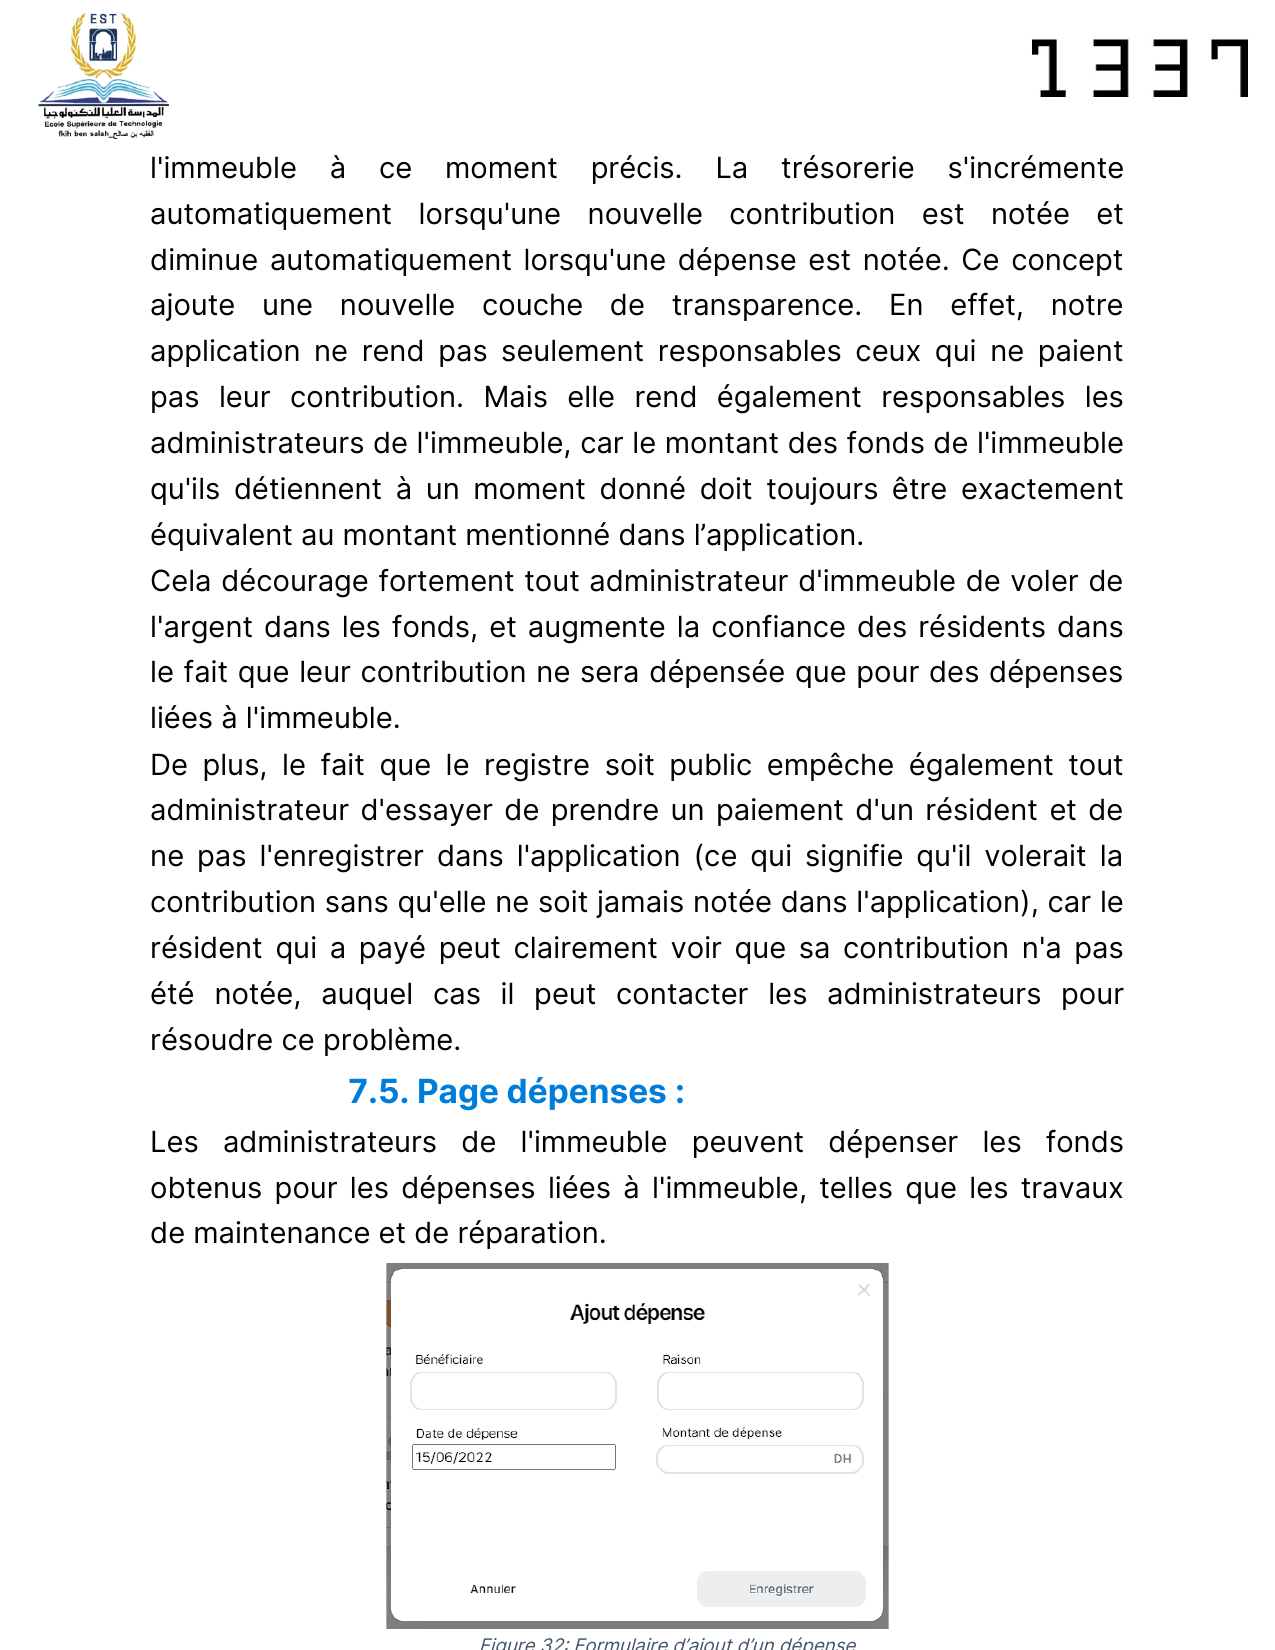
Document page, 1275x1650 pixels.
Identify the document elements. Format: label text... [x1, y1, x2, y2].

subtitle 7.5. Page dépenses : [274, 1072, 1125, 1112]
text Cela décourage fortement tout administrateur d'immeuble de voler de l'argent dans les fonds, et augmente la confiance des résidents dans le fait que leur contribution ne sera dépensée que pour des dépenses liées à l'immeuble. [150, 563, 1125, 736]
text Les administrateurs de l'immeuble peuvent dépenser les fonds obtenus pour les dépenses liées à l'immeuble, telles que les travaux de maintenance et de réparation. [150, 1124, 1125, 1251]
picture [32, 4, 176, 144]
text De plus, le fait que le registre soit public empêche également tout administrateur d'essayer de prendre un paiement d'un résident et de ne pas l'enregistrer dans l'application (ce qui signifie qu'il volerait la contribution sans qu'elle ne soit jamais notée dans l'application), car le résident qui a payé peut clairement voir que sa contribution n'a pas été notée, auquel cas il peut contacter les administrateurs pour résoudre ce problème. [150, 747, 1125, 1057]
picture [1022, 27, 1258, 106]
picture [386, 1263, 889, 1629]
